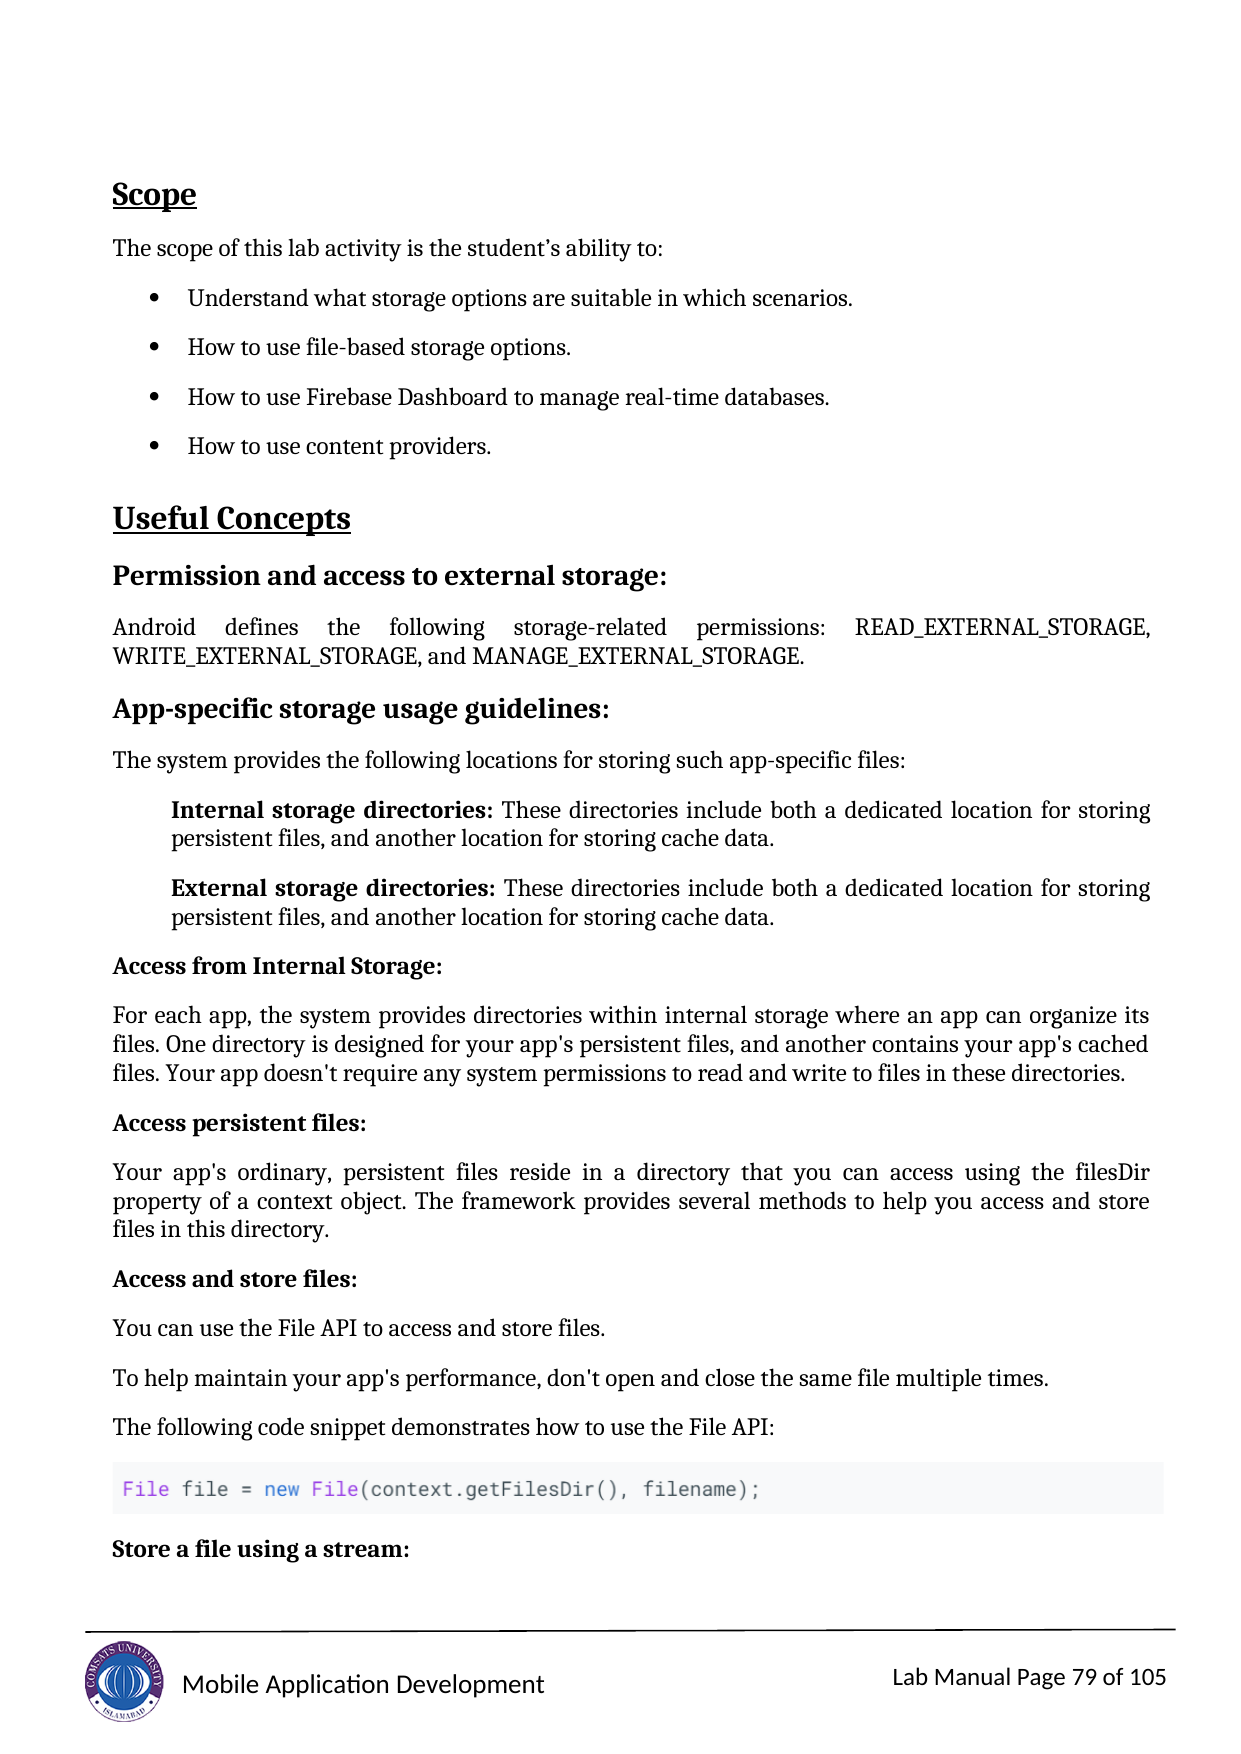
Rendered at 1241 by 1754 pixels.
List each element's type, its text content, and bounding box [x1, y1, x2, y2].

text Internal storage directories: These directories include both a dedicated location for storing persistent files, and another location for storing cache data. [171, 796, 1152, 853]
text External storage directories: These directories include both a dedicated location for storing persistent files, and another location for storing cache data. [171, 874, 1152, 931]
subtitle Access persistent files: [112, 1108, 1240, 1137]
text Your app's ordinary, persistent files reside in a directory that you can access using the filesDir property of a context object. The framework provides several methods to help you access and store files in this directory. [112, 1158, 1152, 1244]
subtitle Store a file using a stream: [112, 1534, 1240, 1563]
subtitle Access from Internal Storage: [112, 952, 1240, 981]
list How to use content providers. [150, 432, 1152, 461]
subtitle App-specific storage usage guidelines: [112, 692, 1240, 725]
text The following code snippet demonstrates how to use the File API: [112, 1413, 1152, 1442]
picture [85, 1641, 165, 1722]
text Android defines the following storage-related permissions: READ_EXTERNAL_STORAGE, WRITE_EXTERNAL_STORAGE, and MANAGE_EXTERNAL_STORAGE. [112, 613, 1152, 671]
text To help maintain your app's performance, don't open and close the same file multiple times. [112, 1364, 1152, 1393]
text You can use the File API to access and store files. [112, 1314, 1152, 1343]
list How to use Firebase Dashboard to manage real-time databases. [150, 382, 1152, 411]
list Understand what storage options are suitable in which scenarios. [150, 283, 1152, 312]
text The system provides the following locations for storing such app-specific files: [112, 746, 1152, 775]
subtitle Useful Concepts [112, 500, 1240, 538]
list How to use file-based storage options. [150, 333, 1152, 362]
text The scope of this lab activity is the student’s ability to: [112, 234, 1152, 263]
picture [112, 1462, 1164, 1514]
subtitle Scope [112, 175, 1240, 213]
subtitle Permission and access to external storage: [112, 559, 1240, 593]
subtitle Access and store files: [112, 1265, 1240, 1294]
text For each app, the system provides directories within internal storage where an app can organize its files. One directory is designed for your app's persistent files, and another contains your app's cached files. Your app doesn't require any system permissions to read and write to files in these directories. [112, 1001, 1152, 1088]
